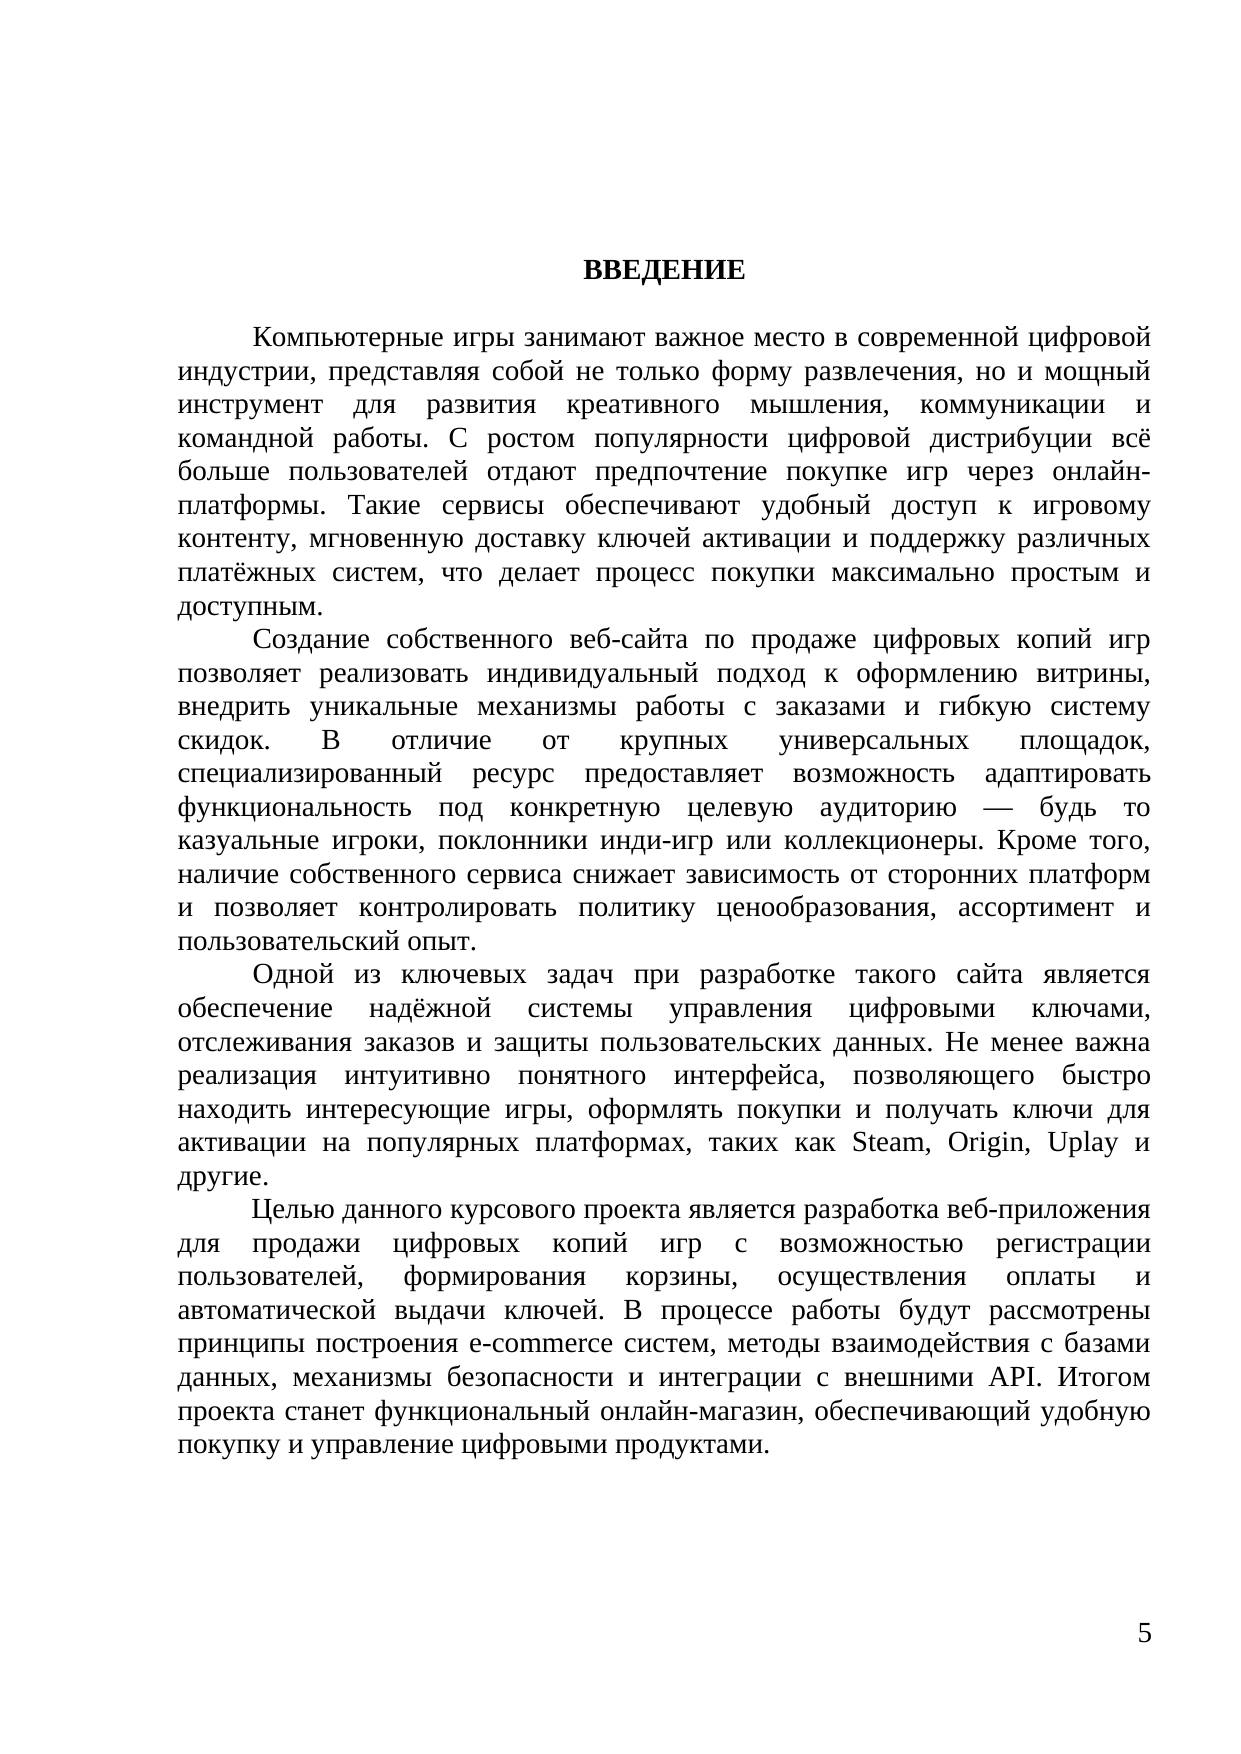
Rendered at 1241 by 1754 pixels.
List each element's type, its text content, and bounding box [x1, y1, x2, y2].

text Создание собственного веб-сайта по продаже цифровых копий игр позволяет реализовать индивидуальный подход к оформлению витрины, внедрить уникальные механизмы работы с заказами и гибкую систему скидок. В отличие от крупных универсальных площадок, специализированный ресурс предоставляет возможность адаптировать функциональность под конкретную целевую аудиторию — будь то казуальные игроки, поклонники инди-игр или коллекционеры. Кроме того, наличие собственного сервиса снижает зависимость от сторонних платформ и позволяет контролировать политику ценообразования, ассортимент и пользовательский опыт. [177, 621, 1152, 957]
text Целью данного курсового проекта является разработка веб-приложения для продажи цифровых копий игр с возможностью регистрации пользователей, формирования корзины, осуществления оплаты и автоматической выдачи ключей. В процессе работы будут рассмотрены принципы построения e-commerce систем, методы взаимодействия с базами данных, механизмы безопасности и интеграции с внешними API. Итогом проекта станет функциональный онлайн-магазин, обеспечивающий удобную покупку и управление цифровыми продуктами. [177, 1191, 1152, 1460]
text Компьютерные игры занимают важное место в современной цифровой индустрии, представляя собой не только форму развлечения, но и мощный инструмент для развития креативного мышления, коммуникации и командной работы. С ростом популярности цифровой дистрибуции всё больше пользователей отдают предпочтение покупке игр через онлайн-платформы. Такие сервисы обеспечивают удобный доступ к игровому контенту, мгновенную доставку ключей активации и поддержку различных платёжных систем, что делает процесс покупки максимально простым и доступным. [177, 319, 1152, 621]
subtitle ВВЕДЕНИЕ [177, 252, 1152, 286]
text Одной из ключевых задач при разработке такого сайта является обеспечение надёжной системы управления цифровыми ключами, отслеживания заказов и защиты пользовательских данных. Не менее важна реализация интуитивно понятного интерфейса, позволяющего быстро находить интересующие игры, оформлять покупки и получать ключи для активации на популярных платформах, таких как Steam, Origin, Uplay и другие. [177, 957, 1152, 1191]
